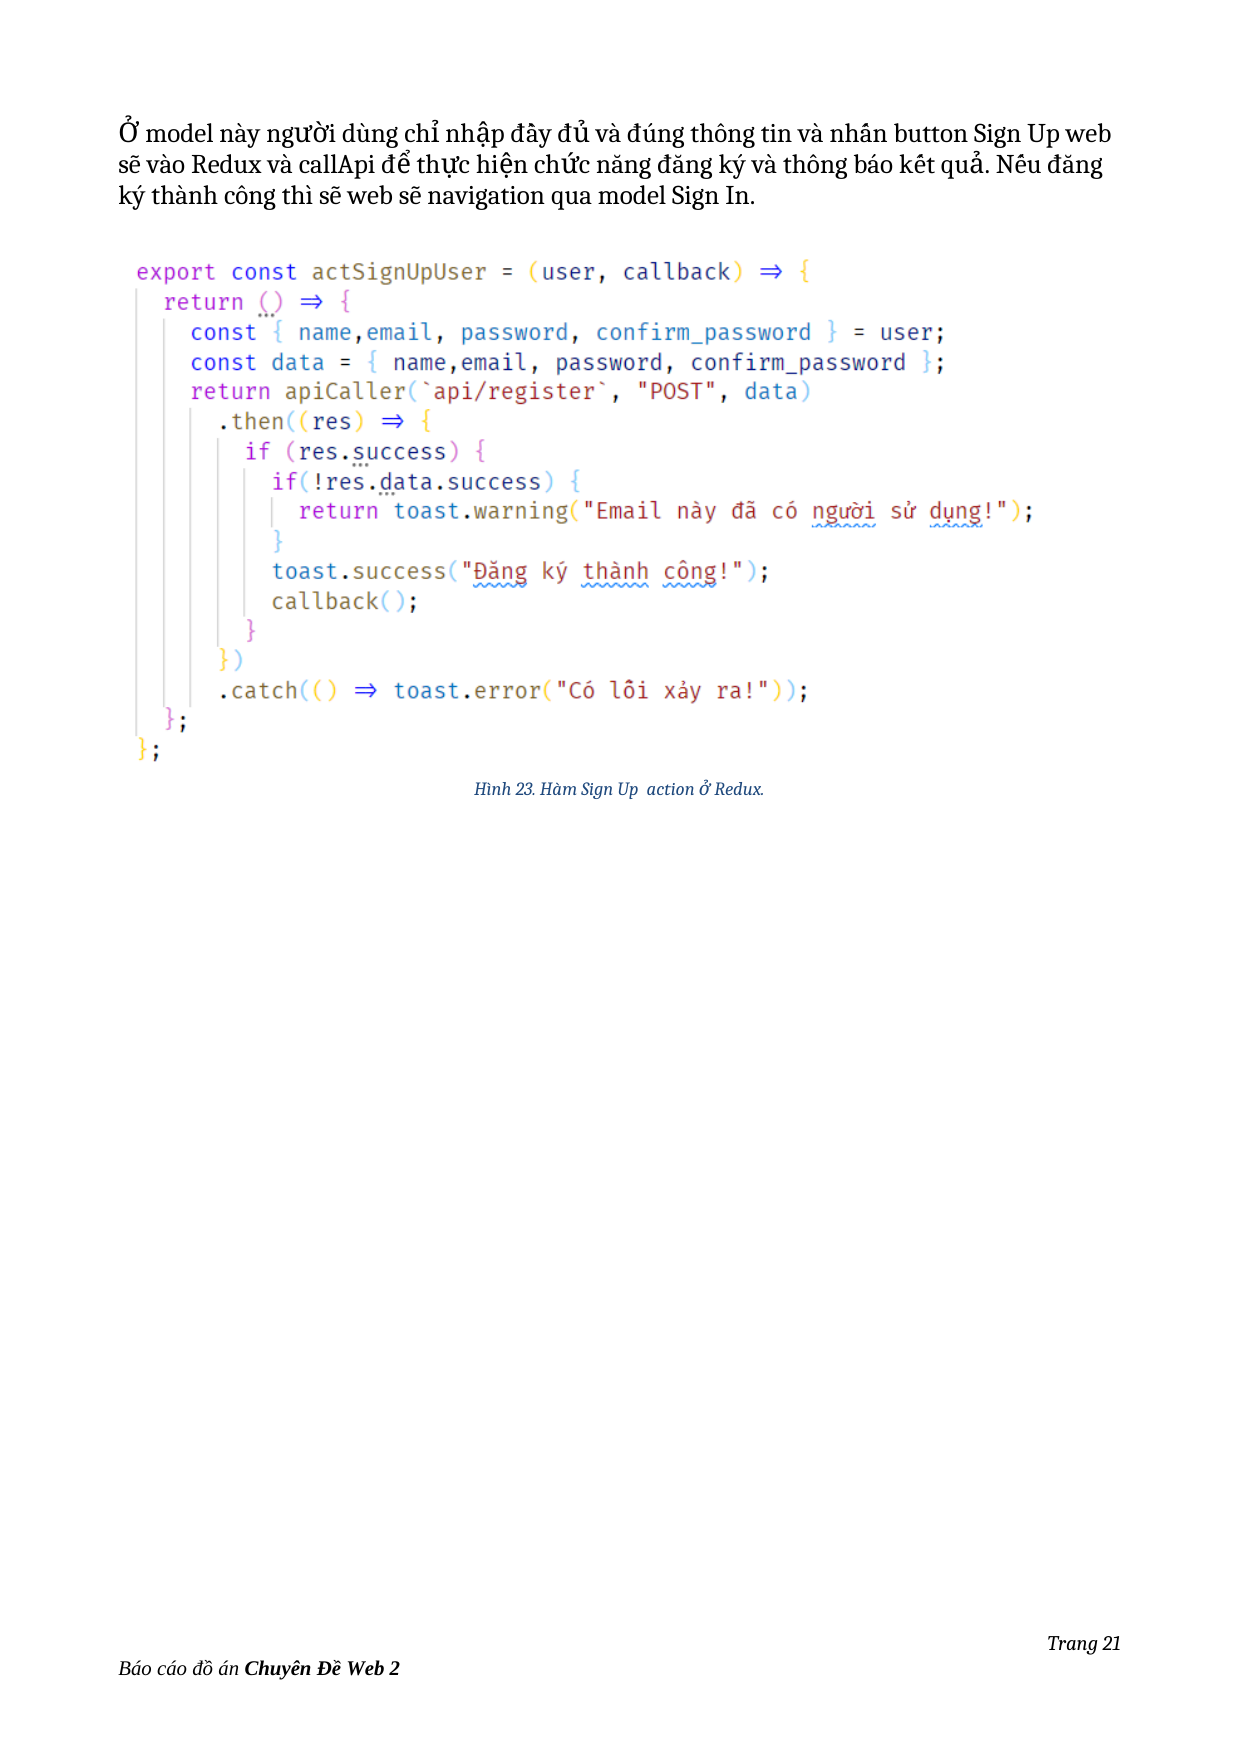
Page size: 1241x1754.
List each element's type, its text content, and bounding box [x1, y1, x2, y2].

text Ở model này người dùng chỉ nhập đầy đủ và đúng thông tin và nhấn button Sign Up web sẽ vào Redux và callApi để thực hiện chức năng đăng ký và thông báo kết quả. Nếu đăng ký thành công thì sẽ web sẽ navigation qua model Sign In. [118, 118, 1122, 212]
picture [118, 242, 1122, 779]
text Hình 23. Hàm Sign Up action ở Redux. [118, 779, 1122, 800]
